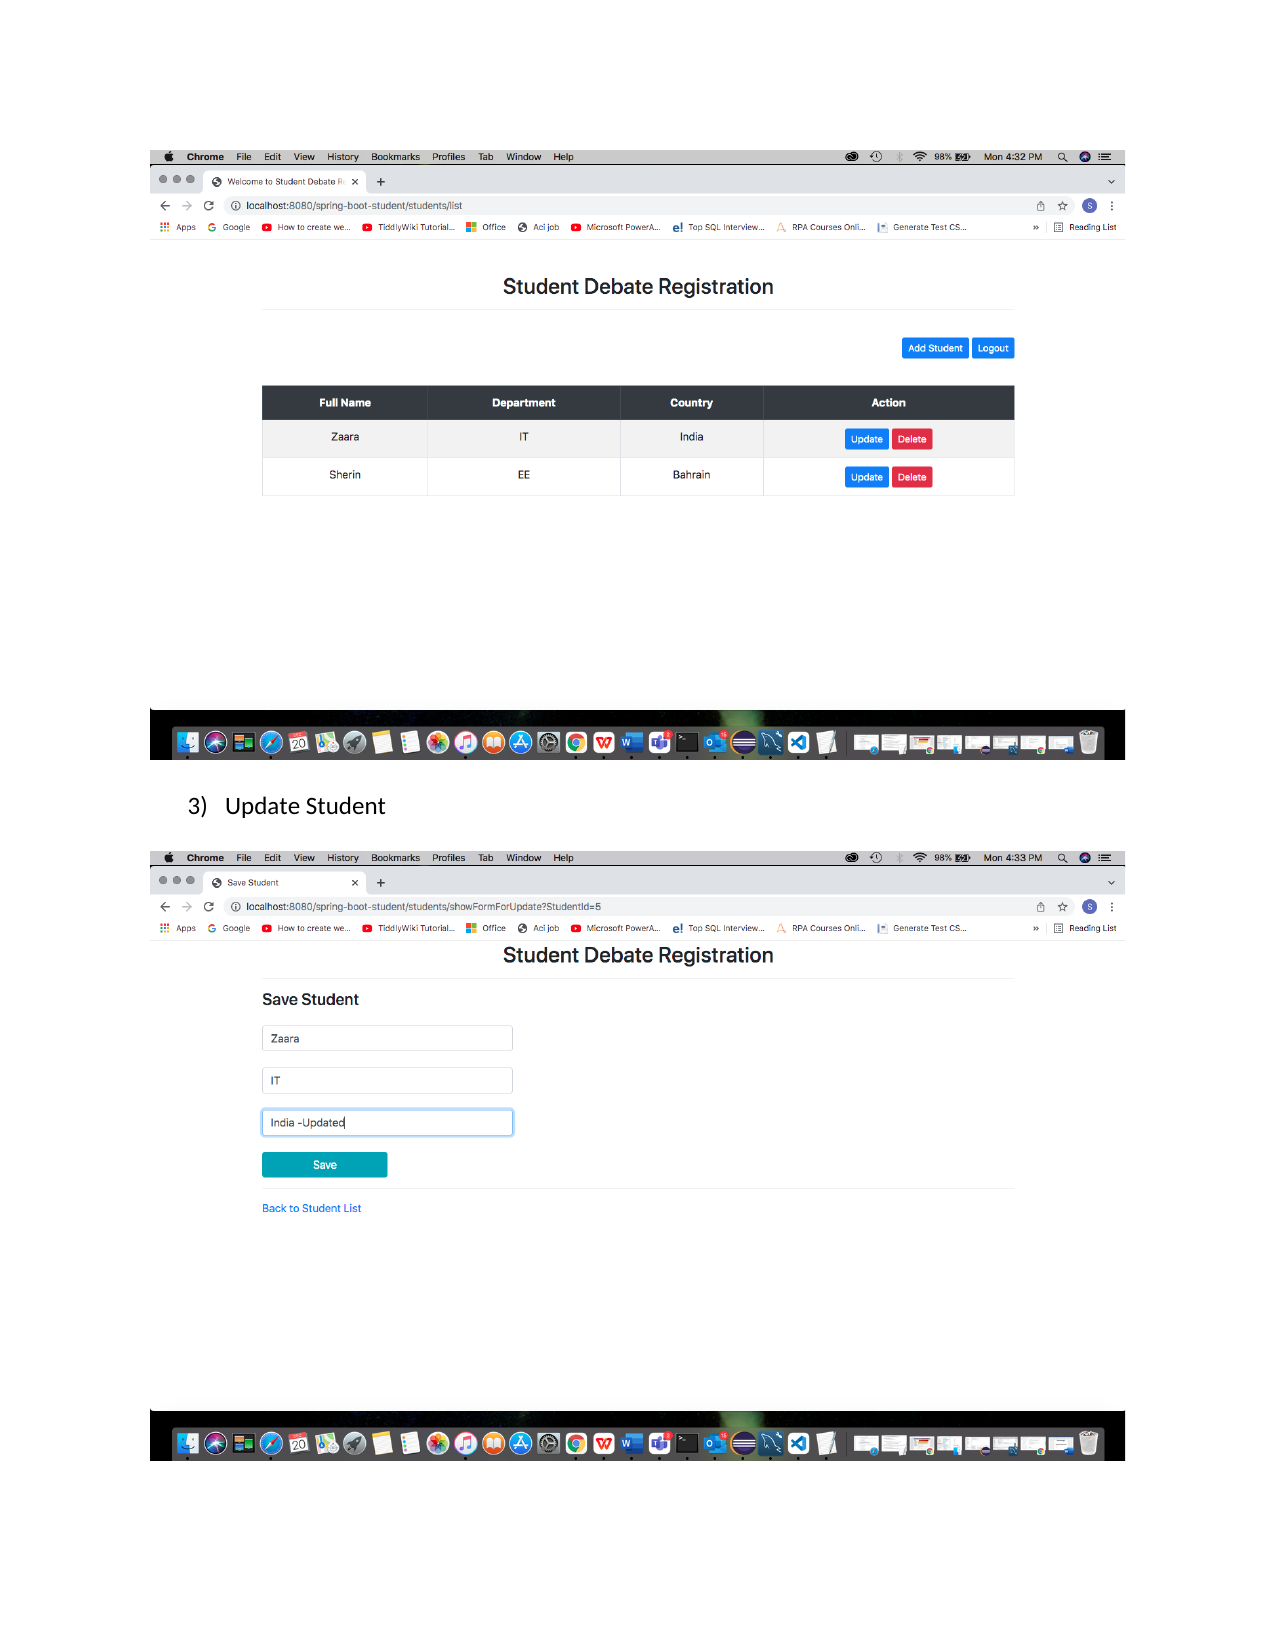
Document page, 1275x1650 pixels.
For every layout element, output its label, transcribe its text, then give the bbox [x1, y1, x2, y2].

picture [150, 851, 1125, 1461]
picture [150, 150, 1125, 760]
list Update Student [187, 790, 1125, 820]
